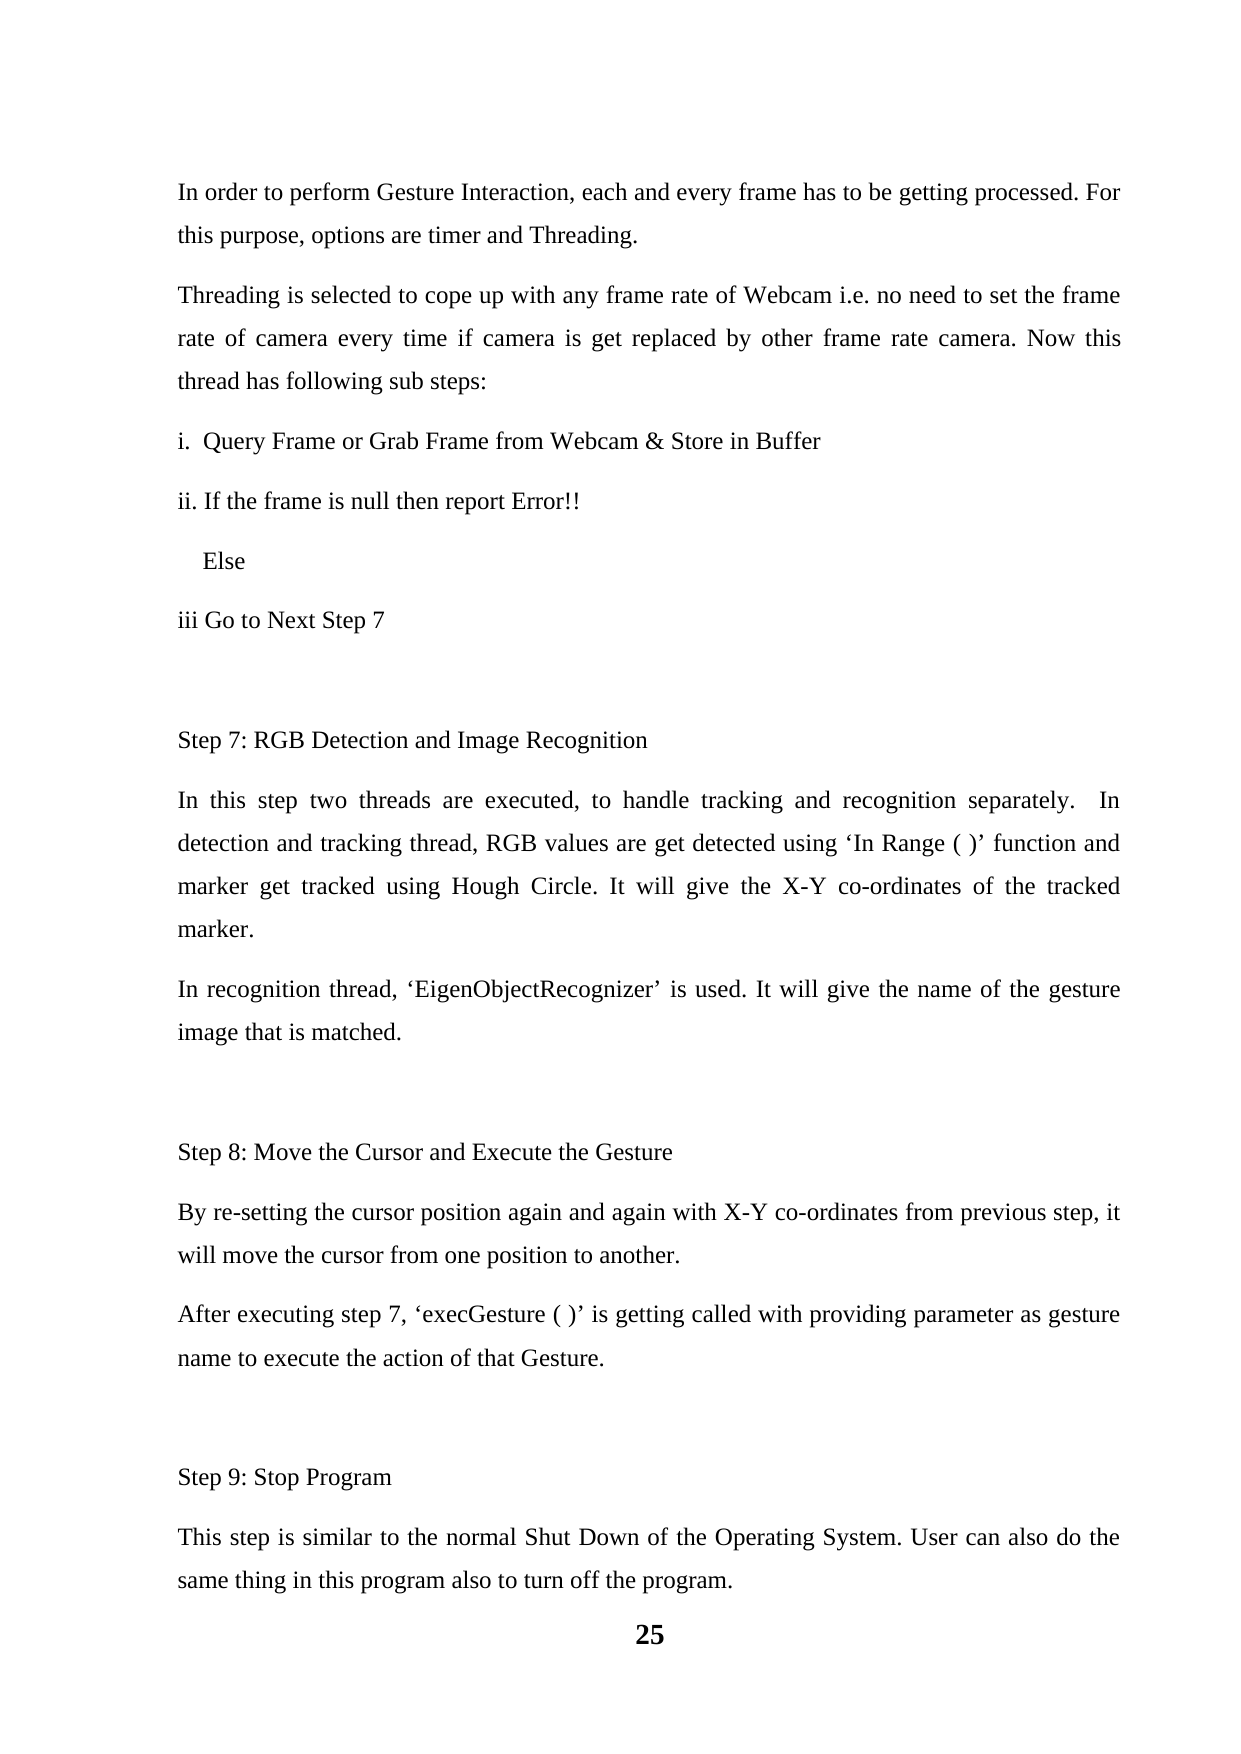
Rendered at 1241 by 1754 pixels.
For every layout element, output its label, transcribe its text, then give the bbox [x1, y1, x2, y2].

text In order to perform Gesture Interaction, each and every frame has to be getting processed. For this purpose, options are timer and Threading. [177, 177, 1122, 249]
text Else [177, 546, 1122, 574]
text Step 7: RGB Detection and Image Recognition [177, 725, 1122, 754]
text This step is similar to the normal Shut Down of the Operating System. User can also do the same thing in this program also to turn off the program. [177, 1522, 1122, 1594]
text Step 8: Move the Cursor and Execute the Gesture [177, 1137, 1122, 1166]
text Step 9: Stop Program [177, 1462, 1122, 1491]
text ii. If the frame is null then report Error!! [177, 486, 1122, 515]
text In recognition thread, ‘EigenObjectRecognizer’ is used. It will give the name of the gesture image that is matched. [177, 974, 1122, 1046]
text iii Go to Next Step 7 [177, 606, 1122, 634]
text In this step two threads are executed, to handle tracking and recognition separately. In detection and tracking thread, RGB values are get detected using ‘In Range ( )’ function and marker get tracked using Hough Circle. It will give the X-Y co-ordinates of the tracked marker. [177, 785, 1122, 943]
text By re-setting the cursor position again and again with X-Y co-ordinates from previous step, it will move the cursor from one position to another. [177, 1197, 1122, 1268]
text i. Query Frame or Grab Frame from Webcam & Store in Buffer [177, 426, 1122, 455]
text After executing step 7, ‘execGesture ( )’ is getting called with providing parameter as gesture name to execute the action of that Gesture. [177, 1299, 1122, 1371]
text Threading is selected to cope up with any frame rate of Webcam i.e. no need to set the frame rate of camera every time if camera is get replaced by other frame rate camera. Now this thread has following sub steps: [177, 280, 1122, 395]
